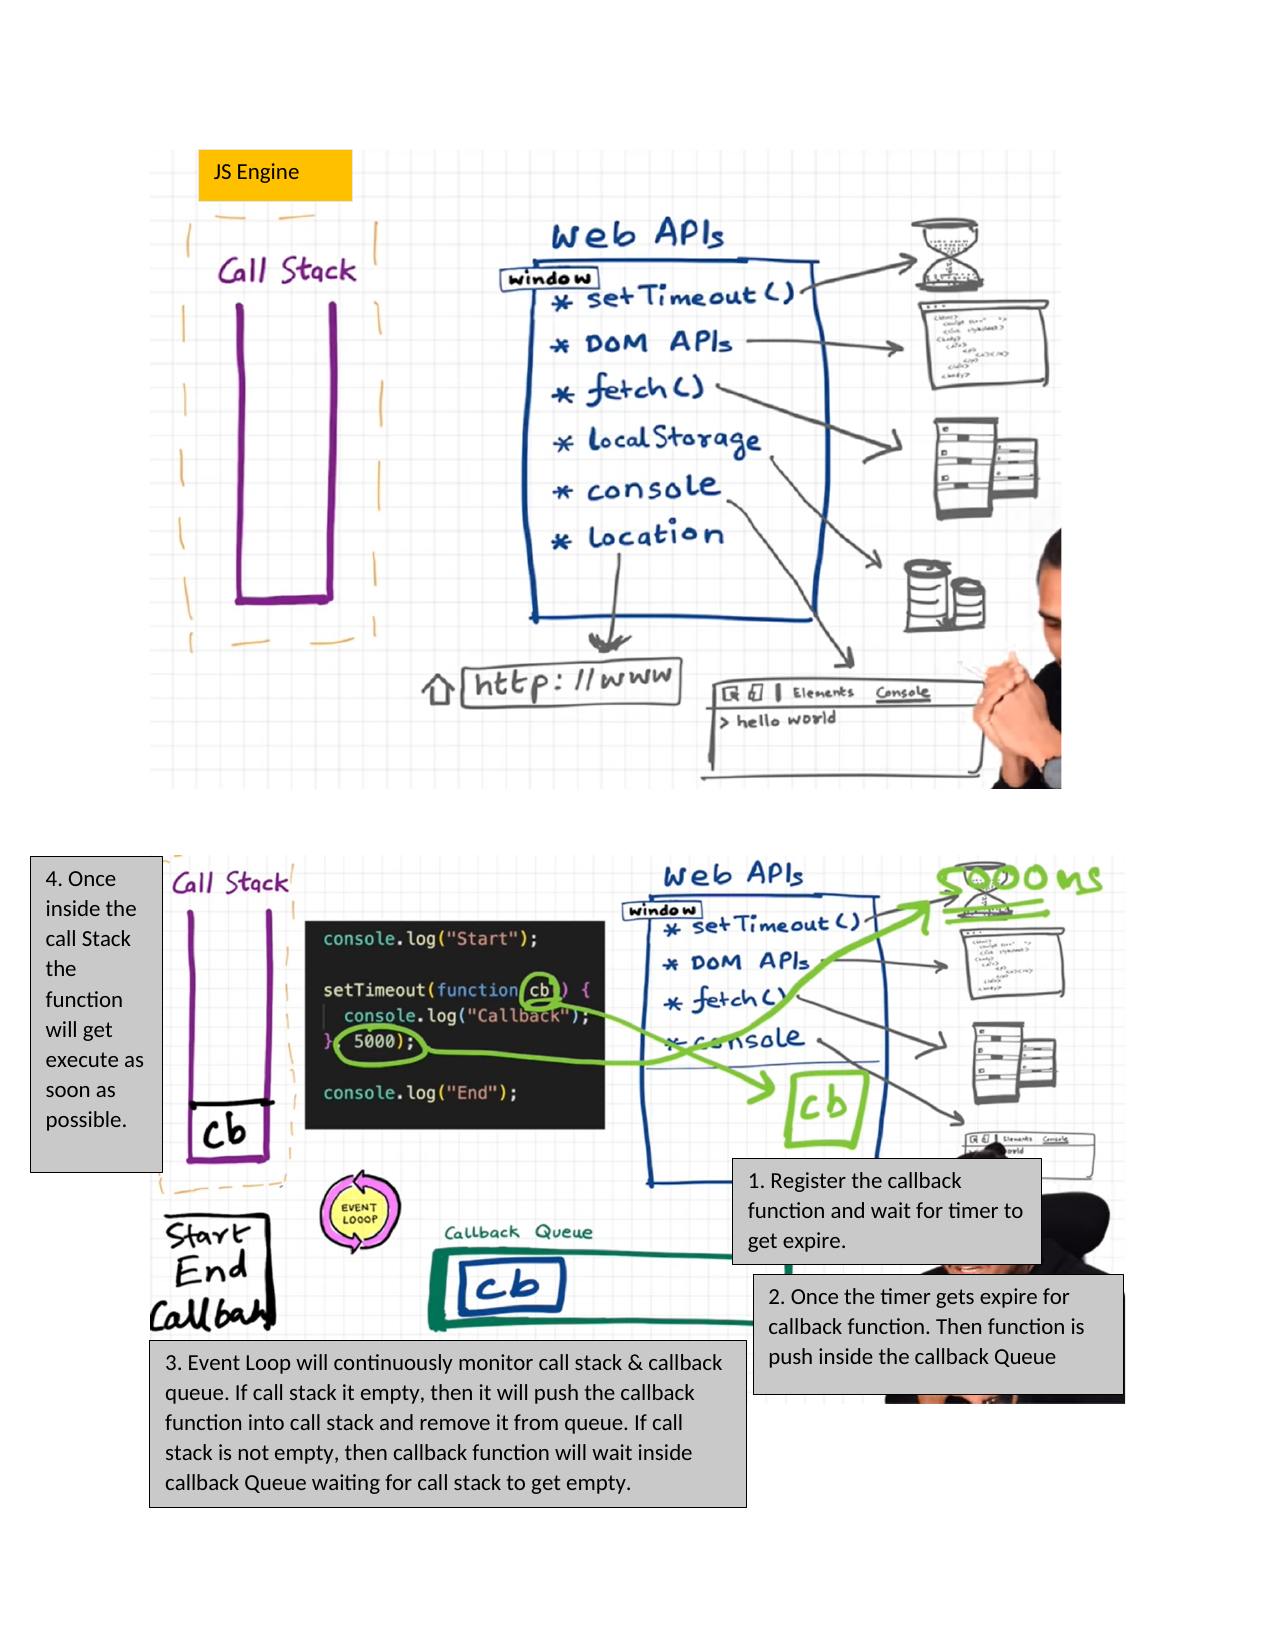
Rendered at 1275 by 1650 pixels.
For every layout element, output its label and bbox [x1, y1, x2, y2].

picture [150, 855, 1125, 1404]
picture [150, 150, 1062, 789]
